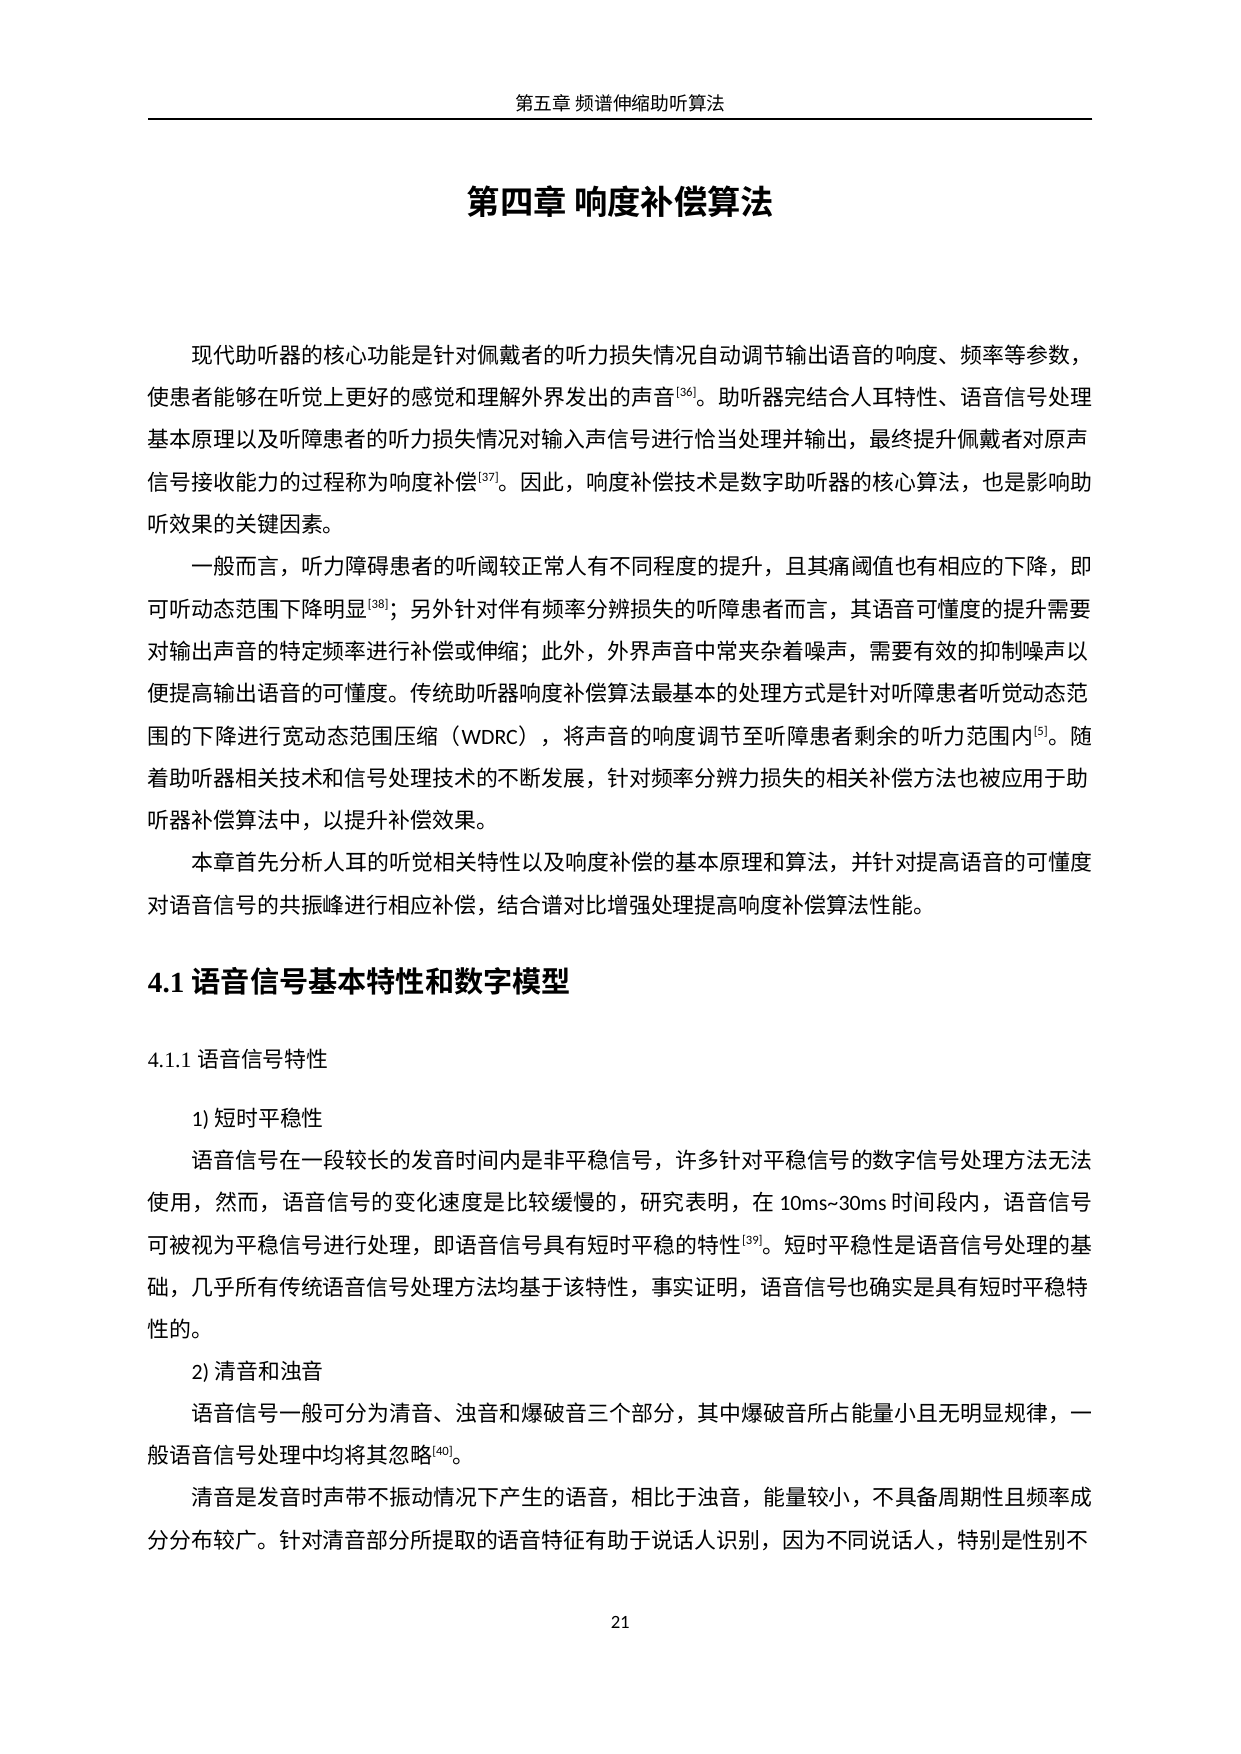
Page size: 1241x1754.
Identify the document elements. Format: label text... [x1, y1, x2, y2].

text 一般而言，听力障碍患者的听阈较正常人有不同程度的提升，且其痛阈值也有相应的下降，即可听动态范围下降明显[38]；另外针对伴有频率分辨损失的听障患者而言，其语音可懂度的提升需要对输出声音的特定频率进行补偿或伸缩；此外，外界声音中常夹杂着噪声，需要有效的抑制噪声以便提高输出语音的可懂度。传统助听器响度补偿算法最基本的处理方式是针对听障患者听觉动态范围的下降进行宽动态范围压缩（WDRC），将声音的响度调节至听障患者剩余的听力范围内[5]。随着助听器相关技术和信号处理技术的不断发展，针对频率分辨力损失的相关补偿方法也被应用于助听器补偿算法中，以提升补偿效果。 [148, 548, 1092, 836]
list 短时平稳性 [148, 1100, 1092, 1134]
list 清音和浊音 [148, 1353, 1092, 1387]
text 现代助听器的核心功能是针对佩戴者的听力损失情况自动调节输出语音的响度、频率等参数，使患者能够在听觉上更好的感觉和理解外界发出的声音[36]。助听器完结合人耳特性、语音信号处理基本原理以及听障患者的听力损失情况对输入声信号进行恰当处理并输出，最终提升佩戴者对原声信号接收能力的过程称为响度补偿[37]。因此，响度补偿技术是数字助听器的核心算法，也是影响助听效果的关键因素。 [148, 337, 1092, 540]
list 语音信号基本特性和数字模型 [148, 946, 1092, 1013]
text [148, 1479, 1092, 1556]
subtitle 响度补偿算法 [148, 166, 1092, 234]
text 本章首先分析人耳的听觉相关特性以及响度补偿的基本原理和算法，并针对提高语音的可懂度，对语音信号的共振峰进行相应补偿，结合谱对比增强处理提高响度补偿算法性能。 [148, 844, 1092, 921]
text 语音信号在一段较长的发音时间内是非平稳信号，许多针对平稳信号的数字信号处理方法无法使用，然而，语音信号的变化速度是比较缓慢的，研究表明，在10ms~30ms时间段内，语音信号可被视为平稳信号进行处理，即语音信号具有短时平稳的特性[39]。短时平稳性是语音信号处理的基础，几乎所有传统语音信号处理方法均基于该特性，事实证明，语音信号也确实是具有短时平稳特性的。 [148, 1142, 1092, 1345]
text 语音信号一般可分为清音、浊音和爆破音三个部分，其中爆破音所占能量小且无明显规律，一般语音信号处理中均将其忽略[40]。 [148, 1395, 1092, 1471]
list 语音信号特性 [148, 1041, 1092, 1075]
